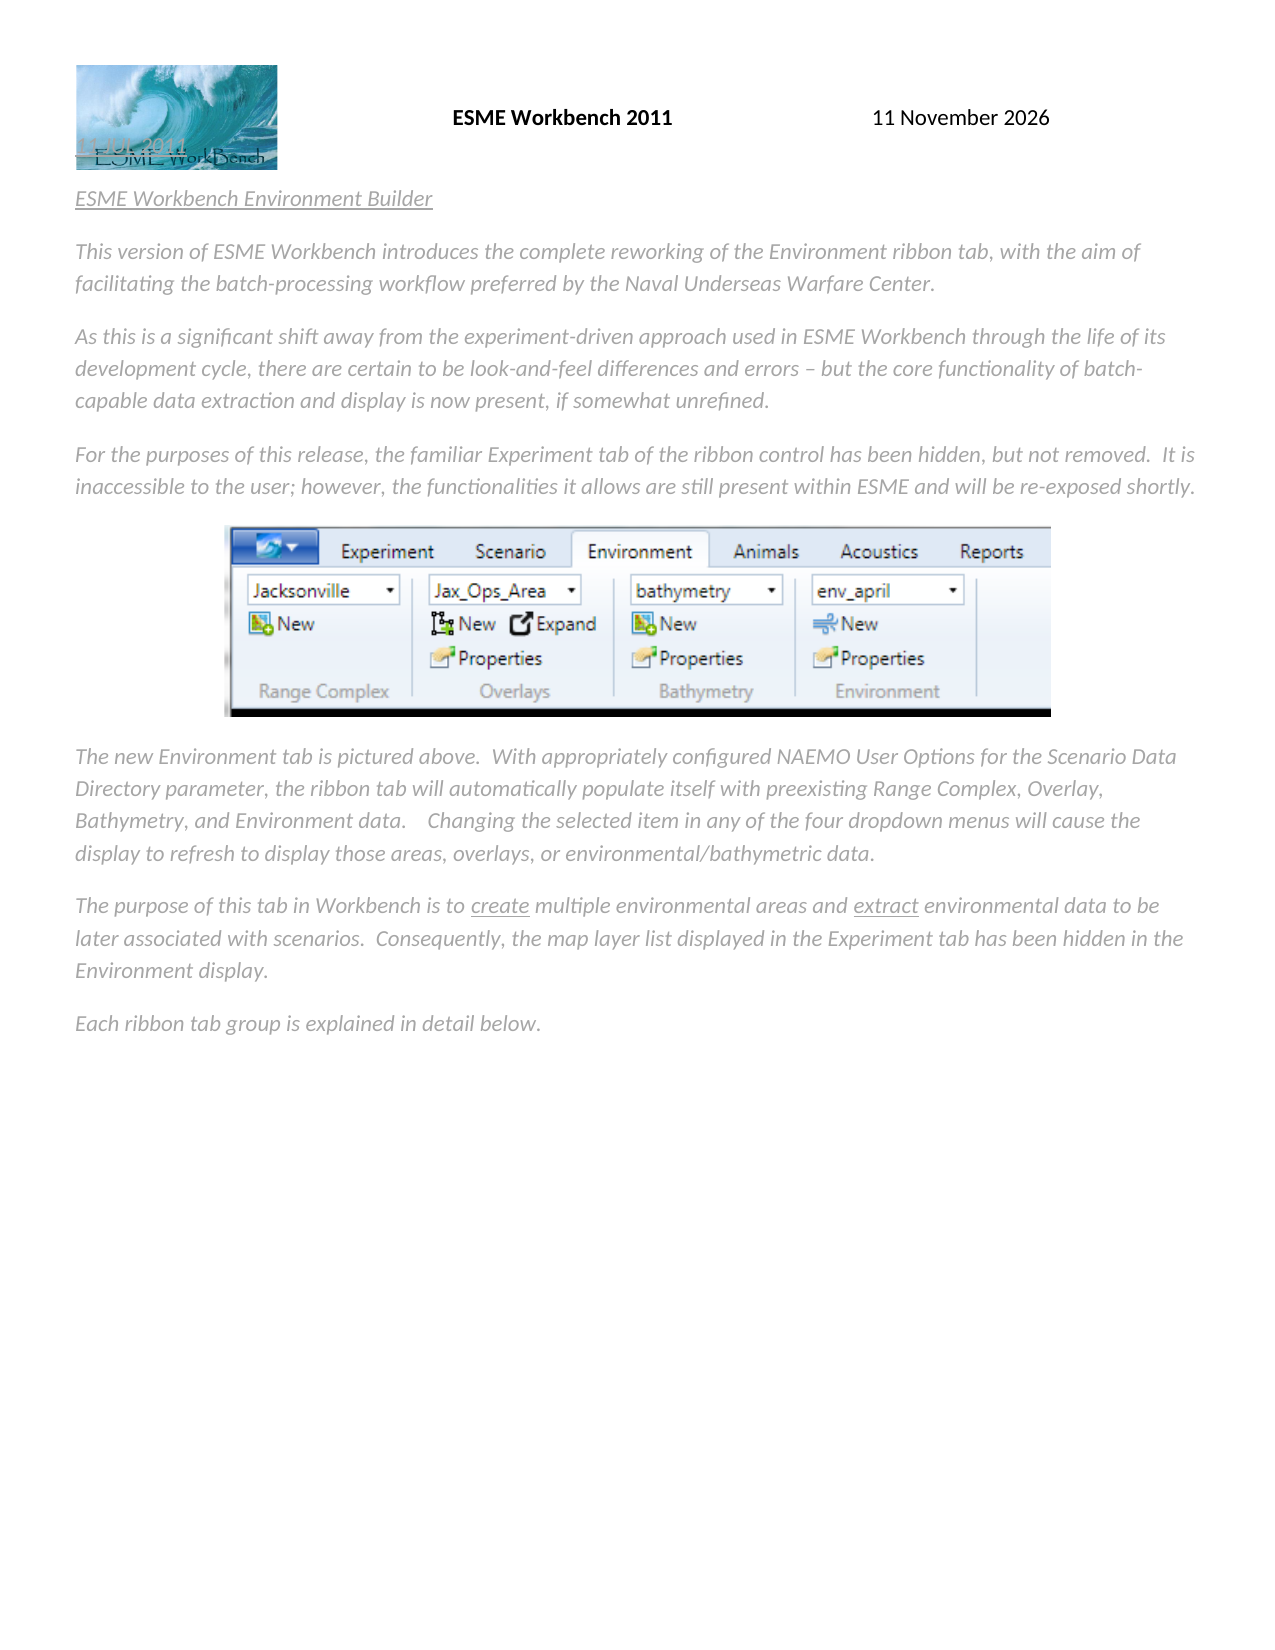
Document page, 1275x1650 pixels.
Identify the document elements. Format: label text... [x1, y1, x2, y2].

text Each ribbon tab group is explained in detail below. [75, 1009, 1200, 1037]
text For the purposes of this release, the familiar Experiment tab of the ribbon control has been hidden, but not removed. It is inaccessible to the user; however, the functionalities it allows are still present within ESME and will be re-exposed shortly. [75, 440, 1200, 500]
text ESME Workbench Environment Builder [75, 184, 1200, 212]
text 11 JUL 2011 [75, 131, 1200, 159]
text As this is a significant shift away from the experiment-driven approach used in ESME Workbench through the life of its development cycle, there are certain to be look-and-feel differences and errors – but the core functionality of batch-capable data extraction and display is now present, if somewhat unrefined. [75, 322, 1200, 415]
picture [224, 525, 1051, 717]
text The new Environment tab is pictured above. With appropriately configured NAEMO User Options for the Scenario Data Directory parameter, the ribbon tab will automatically populate itself with preexisting Range Complex, Overlay, Bathymetry, and Environment data. Changing the selected item in any of the four dropdown menus will cause the display to refresh to display those areas, overlays, or environmental/bathymetric data. [75, 742, 1200, 867]
text The purpose of this tab in Workbench is to create multiple environmental areas and extract environmental data to be later associated with scenarios. Consequently, the map layer list displayed in the Experiment tab has been hidden in the Environment display. [75, 892, 1200, 984]
picture [76, 159, 278, 170]
text This version of ESME Workbench introduces the complete reworking of the Environment ribbon tab, with the aim of facilitating the batch-processing workflow preferred by the Naval Underseas Warfare Center. [75, 237, 1200, 297]
picture [76, 65, 278, 131]
